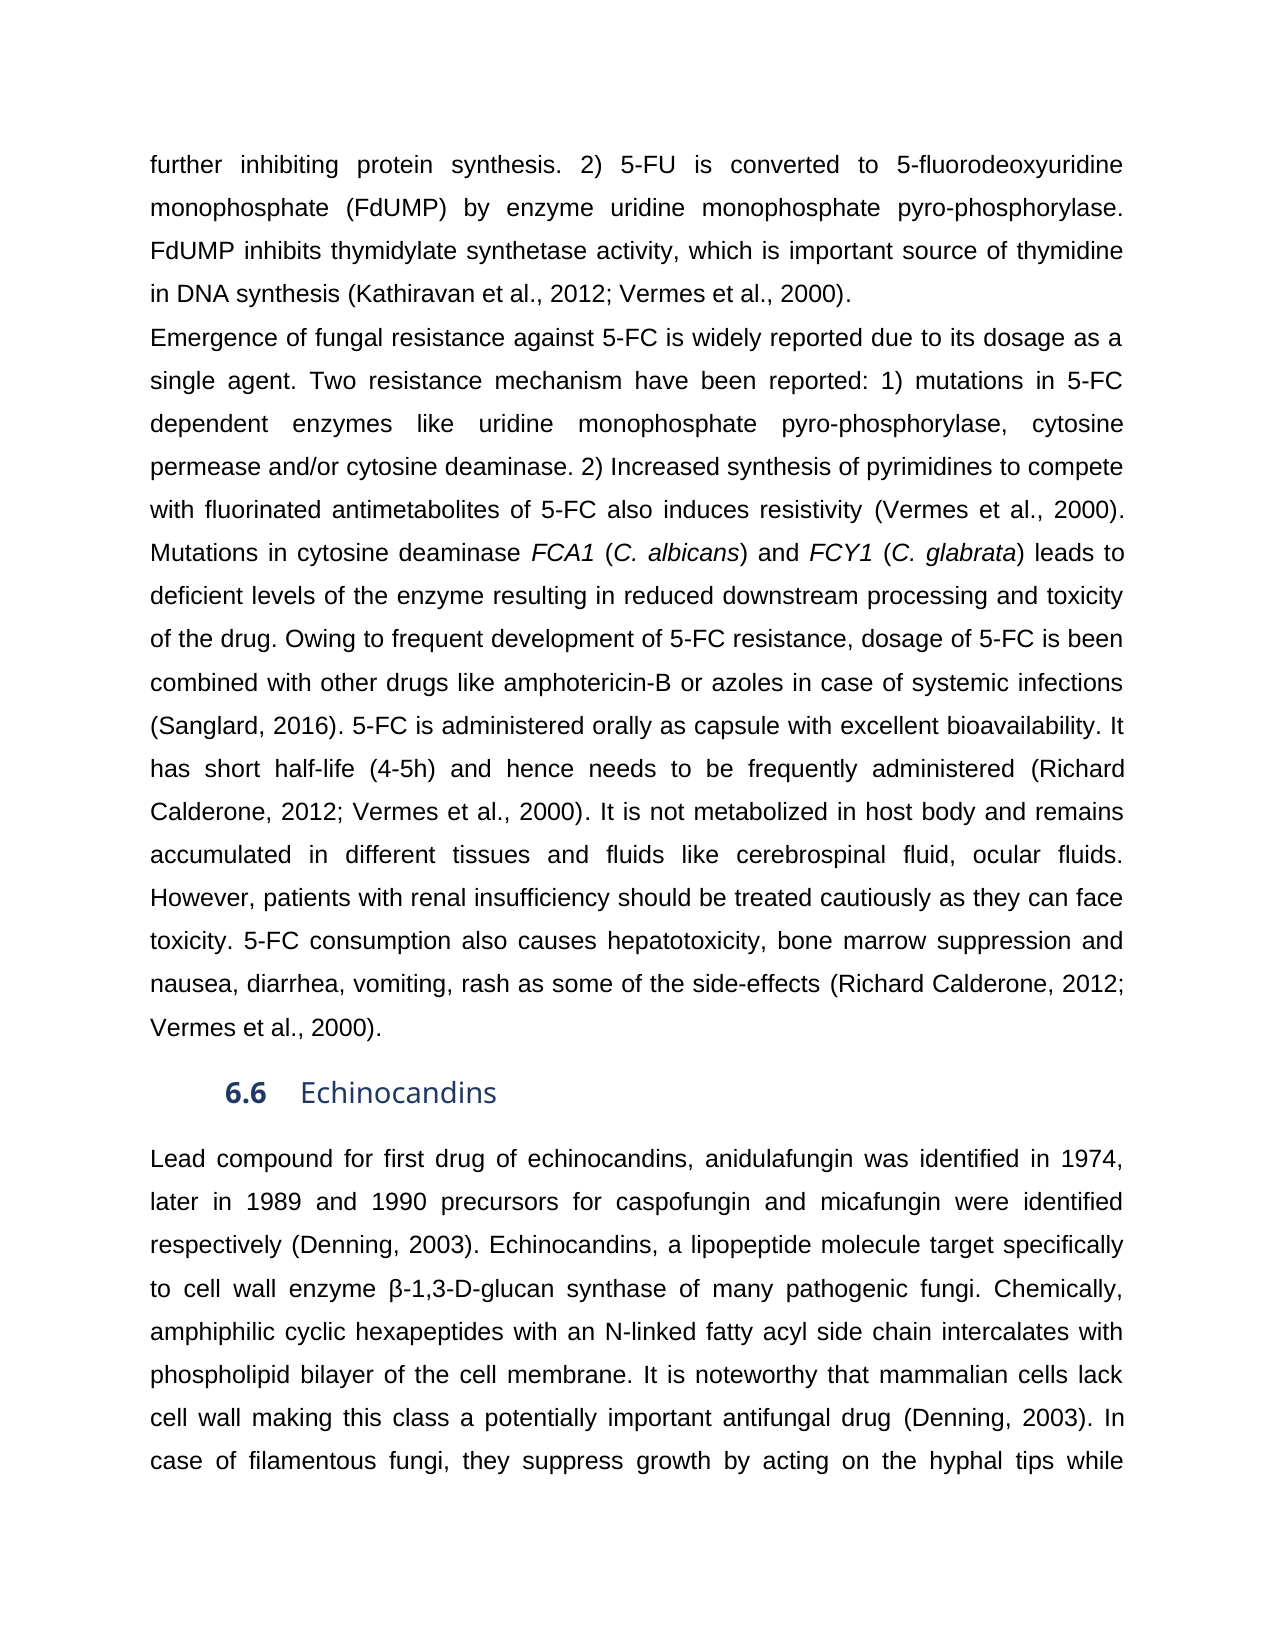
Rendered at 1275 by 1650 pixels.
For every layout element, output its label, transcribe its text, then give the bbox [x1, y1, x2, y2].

list Echinocandins [225, 1072, 1125, 1112]
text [150, 150, 1125, 308]
text Emergence of fungal resistance against 5-FC is widely reported due to its dosage as a single agent. Two resistance mechanism have been reported: 1) mutations in 5-FC dependent enzymes like uridine monophosphate pyro-phosphorylase, cytosine permease and/or cytosine deaminase. 2) Increased synthesis of pyrimidines to compete with fluorinated antimetabolites of 5-FC also induces resistivity (Vermes et al., 2000). Mutations in cytosine deaminase FCA1 (C. albicans) and FCY1 (C. glabrata) leads to deficient levels of the enzyme resulting in reduced downstream processing and toxicity of the drug. Owing to frequent development of 5-FC resistance, dosage of 5-FC is been combined with other drugs like amphotericin-B or azoles in case of systemic infections (Sanglard, 2016). 5-FC is administered orally as capsule with excellent bioavailability. It has short half-life (4-5h) and hence needs to be frequently administered (Richard Calderone, 2012; Vermes et al., 2000). It is not metabolized in host body and remains accumulated in different tissues and fluids like cerebrospinal fluid, ocular fluids. However, patients with renal insufficiency should be treated cautiously as they can face toxicity. 5-FC consumption also causes hepatotoxicity, bone marrow suppression and nausea, diarrhea, vomiting, rash as some of the side-effects (Richard Calderone, 2012; Vermes et al., 2000). [150, 322, 1125, 1041]
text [150, 1144, 1125, 1475]
